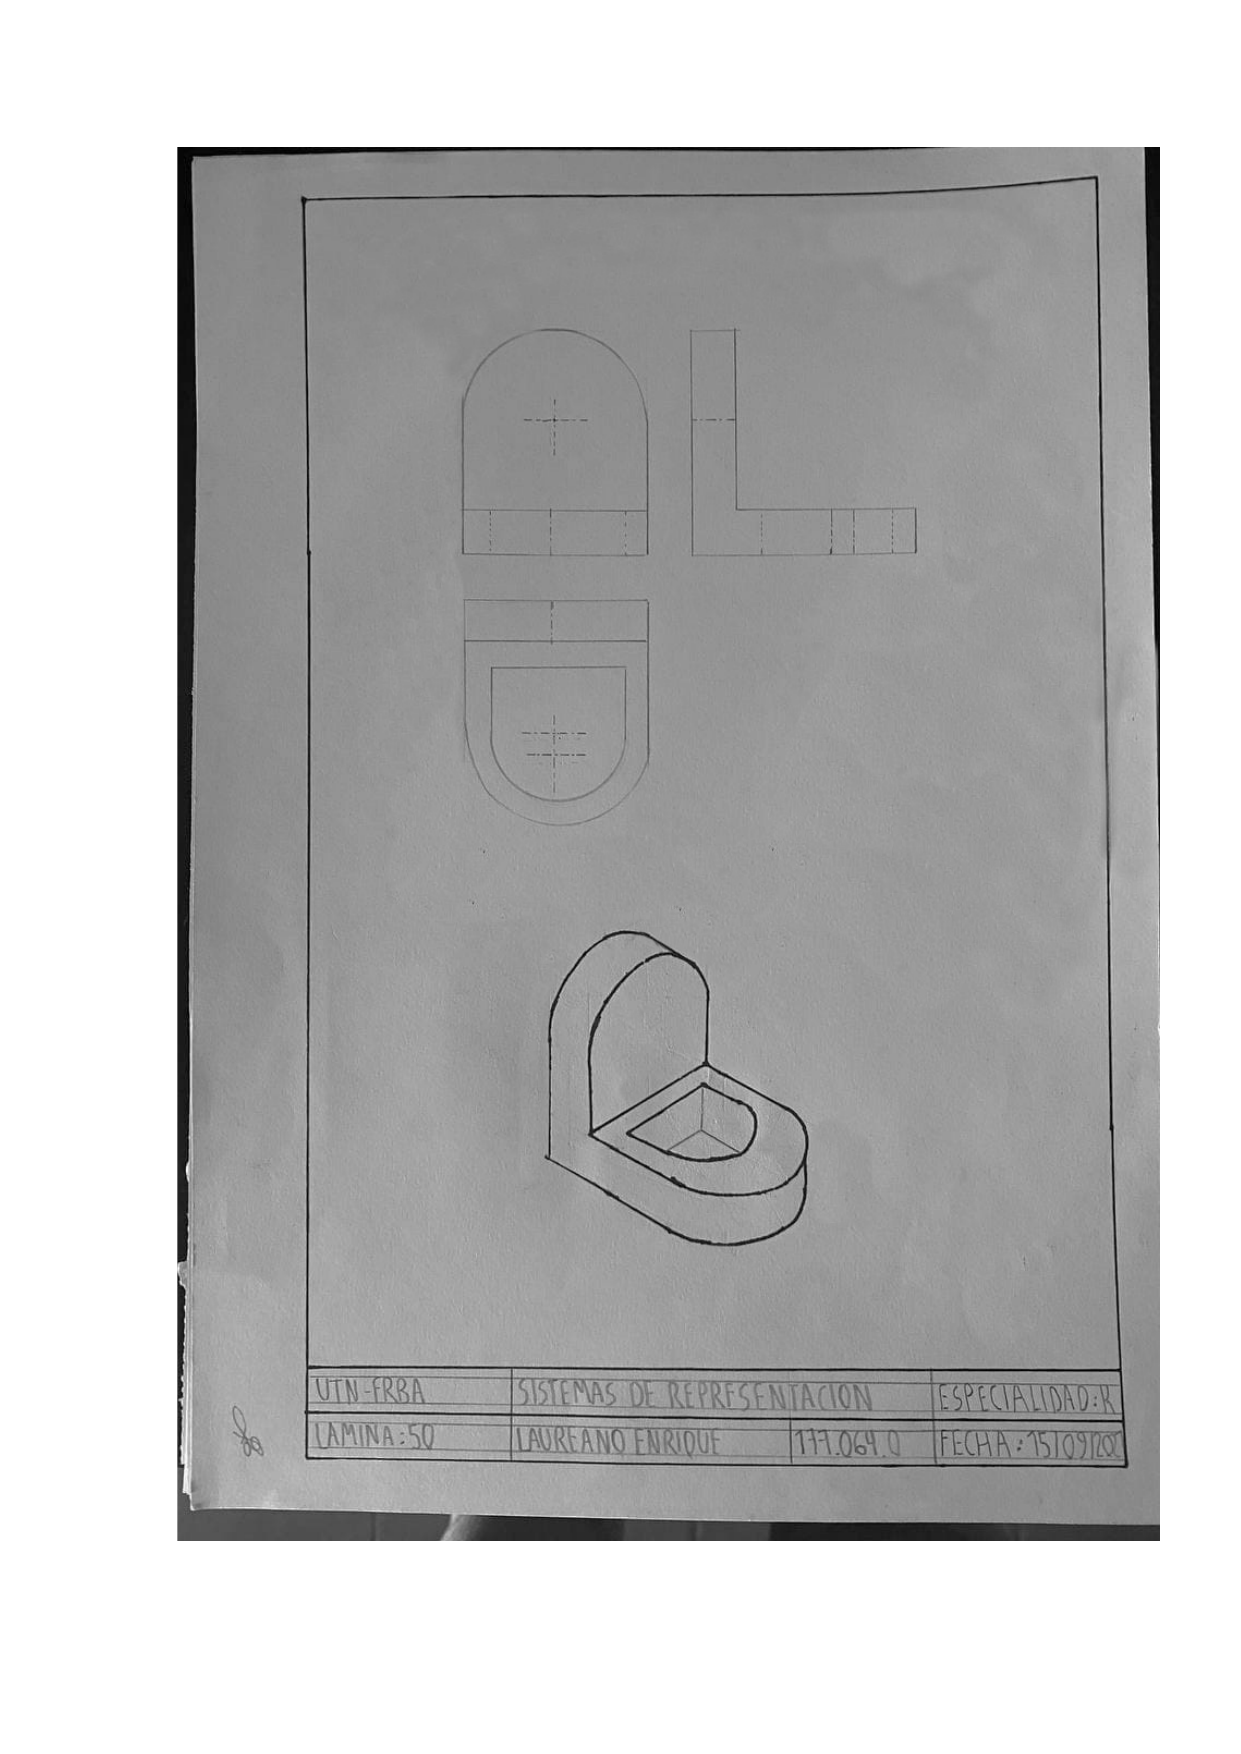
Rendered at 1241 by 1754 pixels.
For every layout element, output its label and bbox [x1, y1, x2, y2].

picture [177, 147, 1160, 1541]
